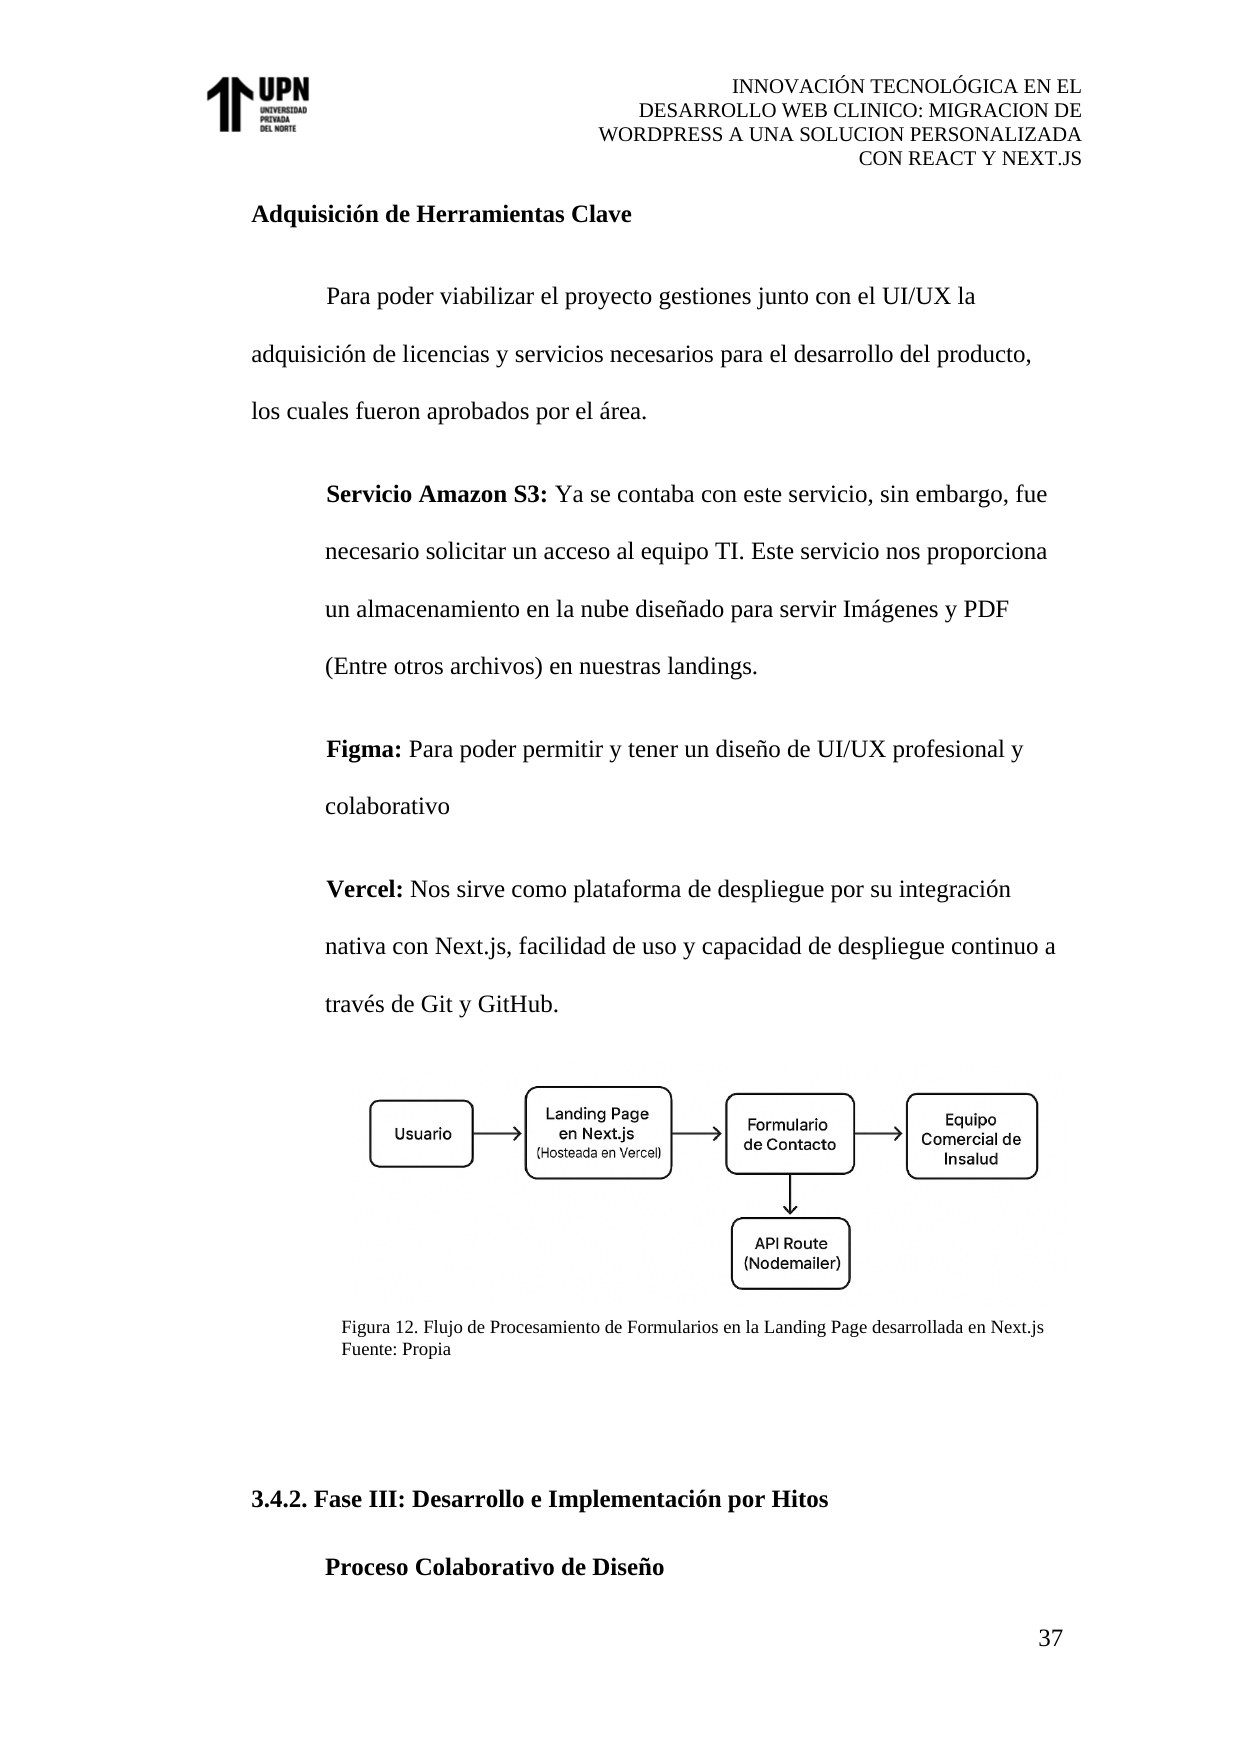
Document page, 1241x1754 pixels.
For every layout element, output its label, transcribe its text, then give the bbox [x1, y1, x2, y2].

text Adquisición de Herramientas Clave [177, 199, 1063, 227]
subtitle 3.4.2. Fase III: Desarrollo e Implementación por Hitos [177, 1484, 1063, 1512]
text Para poder viabilizar el proyecto gestiones junto con el UI/UX la adquisición de licencias y servicios necesarios para el desarrollo del producto, los cuales fueron aprobados por el área. [251, 281, 1063, 425]
picture [203, 73, 313, 132]
text Figma: Para poder permitir y tener un diseño de UI/UX profesional y colaborativo [325, 734, 1063, 820]
text Servicio Amazon S3: Ya se contaba con este servicio, sin embargo, fue necesario solicitar un acceso al equipo TI. Este servicio nos proporciona un almacenamiento en la nube diseñado para servir Imágenes y PDF (Entre otros archivos) en nuestras landings. [325, 479, 1063, 680]
text Vercel: Nos sirve como plataforma de despliegue por su integración nativa con Next.js, facilidad de uso y capacidad de despliegue continuo a través de Git y GitHub. [325, 874, 1063, 1017]
text Proceso Colaborativo de Diseño [177, 1552, 1063, 1581]
picture [351, 1062, 1067, 1307]
